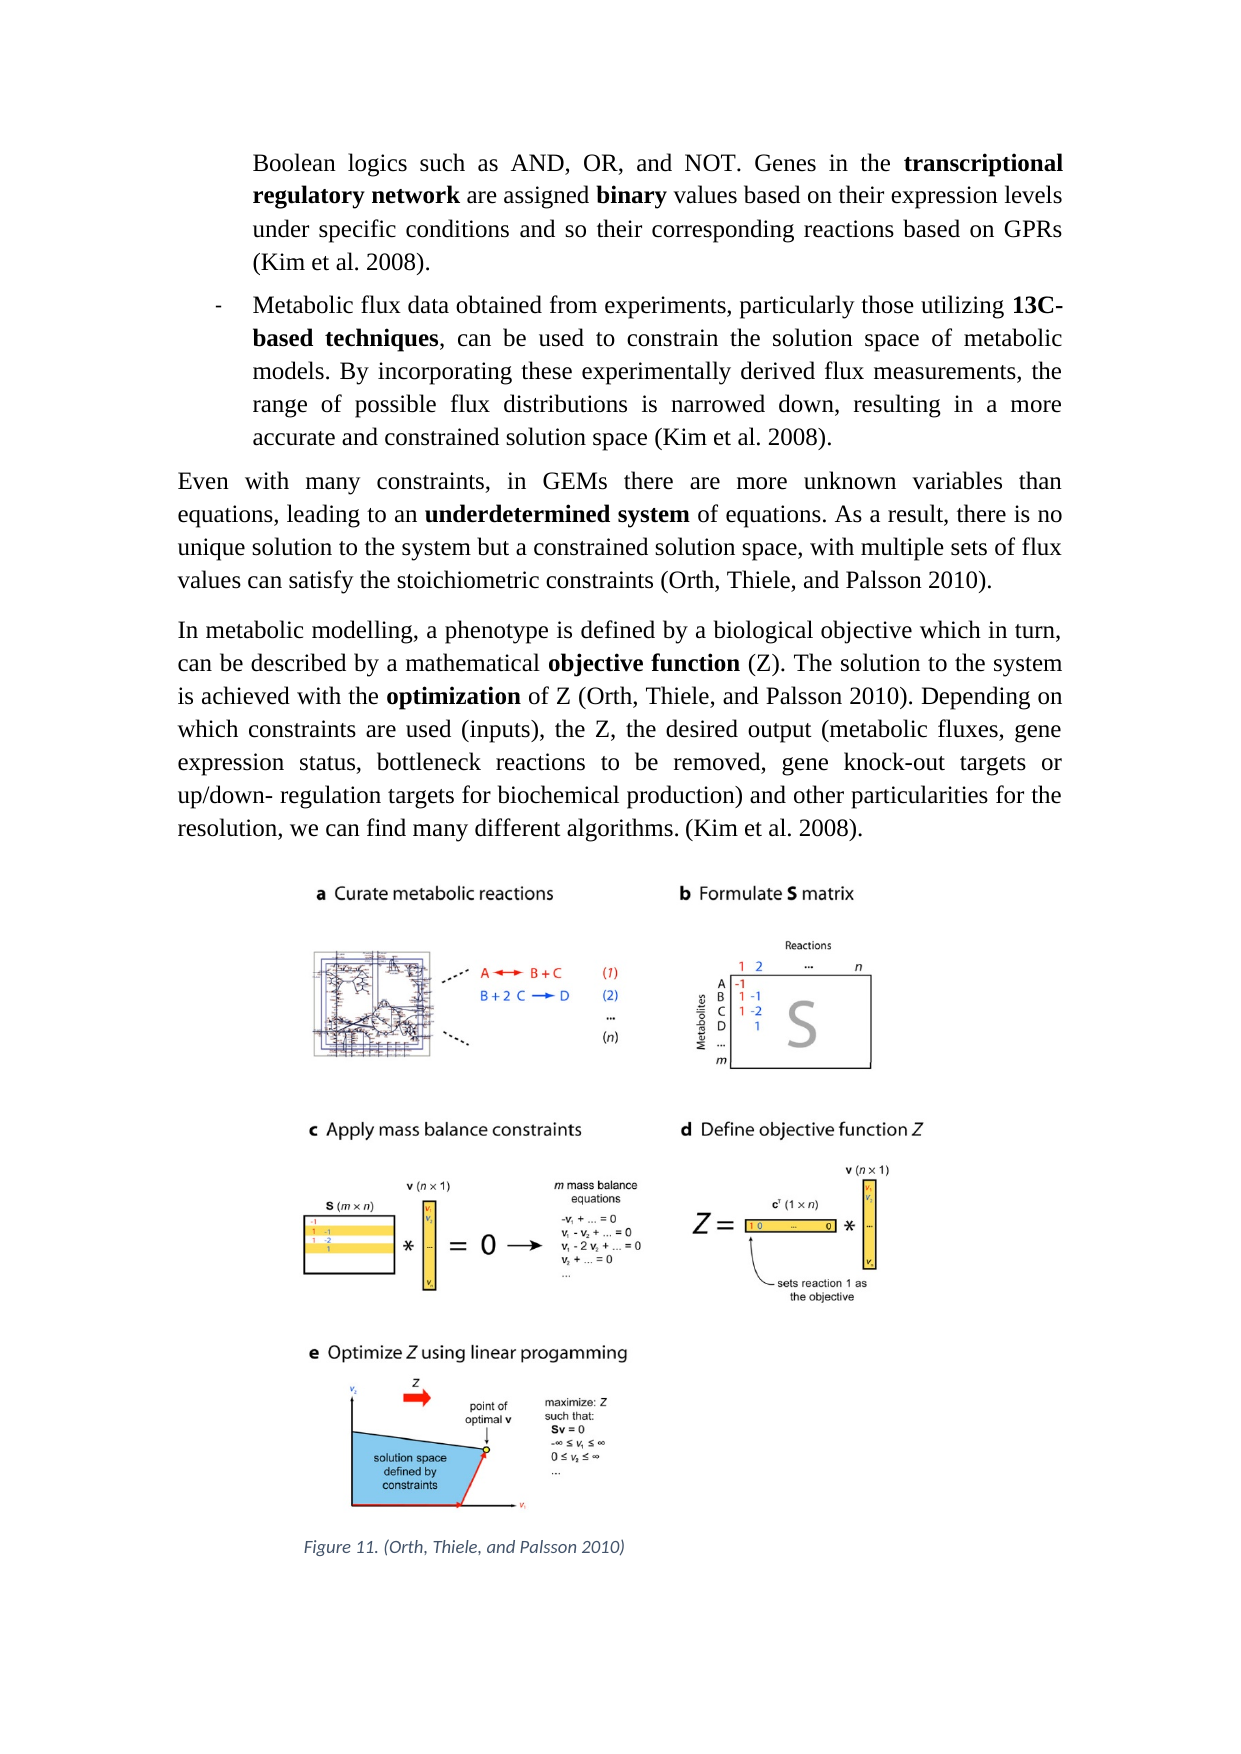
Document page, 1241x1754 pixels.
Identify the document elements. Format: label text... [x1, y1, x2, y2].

list Metabolic flux data obtained from experiments, particularly those utilizing 13C-based techniques, can be used to constrain the solution space of metabolic models. By incorporating these experimentally derived flux measurements, the range of possible flux distributions is narrowed down, resulting in a more accurate and constrained solution space (Kim et al. 2008). [215, 290, 1063, 451]
picture [299, 883, 927, 1513]
text In metabolic modelling, a phenotype is defined by a biological objective which in turn, can be described by a mathematical objective function (Z). The solution to the system is achieved with the optimization of Z (Orth, Thiele, and Palsson 2010). Depending on which constraints are used (inputs), the Z, the desired output (metabolic fluxes, gene expression status, bottleneck reactions to be removed, gene knock-out targets or up/down- regulation targets for biochemical production) and other particularities for the resolution, we can find many different algorithms. (Kim et al. 2008). [177, 615, 1063, 842]
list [215, 148, 1063, 275]
text Even with many constraints, in GEMs there are more unknown variables than equations, leading to an underdetermined system of equations. As a result, there is no unique solution to the system but a constrained solution space, with multiple sets of flux values can satisfy the stoichiometric constraints (Orth, Thiele, and Palsson 2010). [177, 466, 1063, 594]
